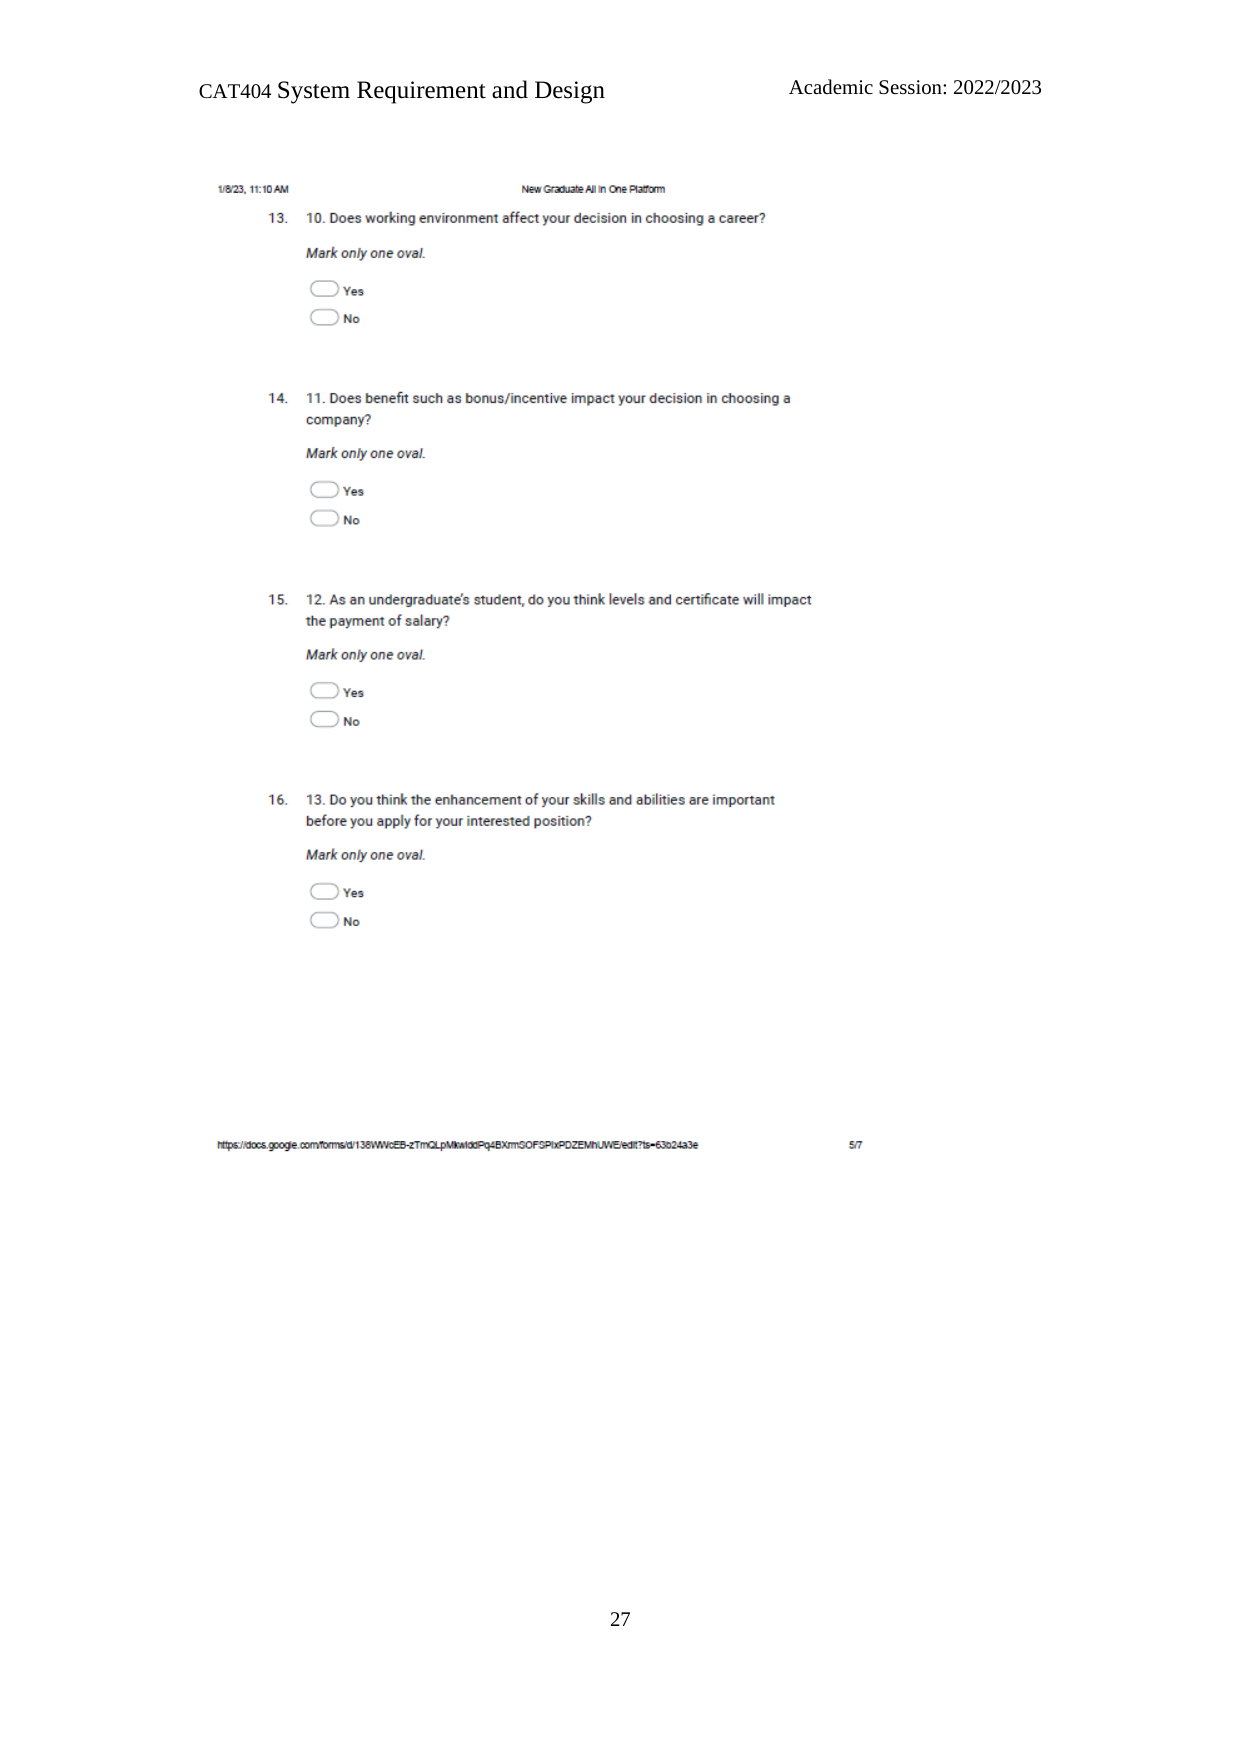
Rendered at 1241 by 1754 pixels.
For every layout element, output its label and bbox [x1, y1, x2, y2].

picture [187, 168, 890, 1165]
